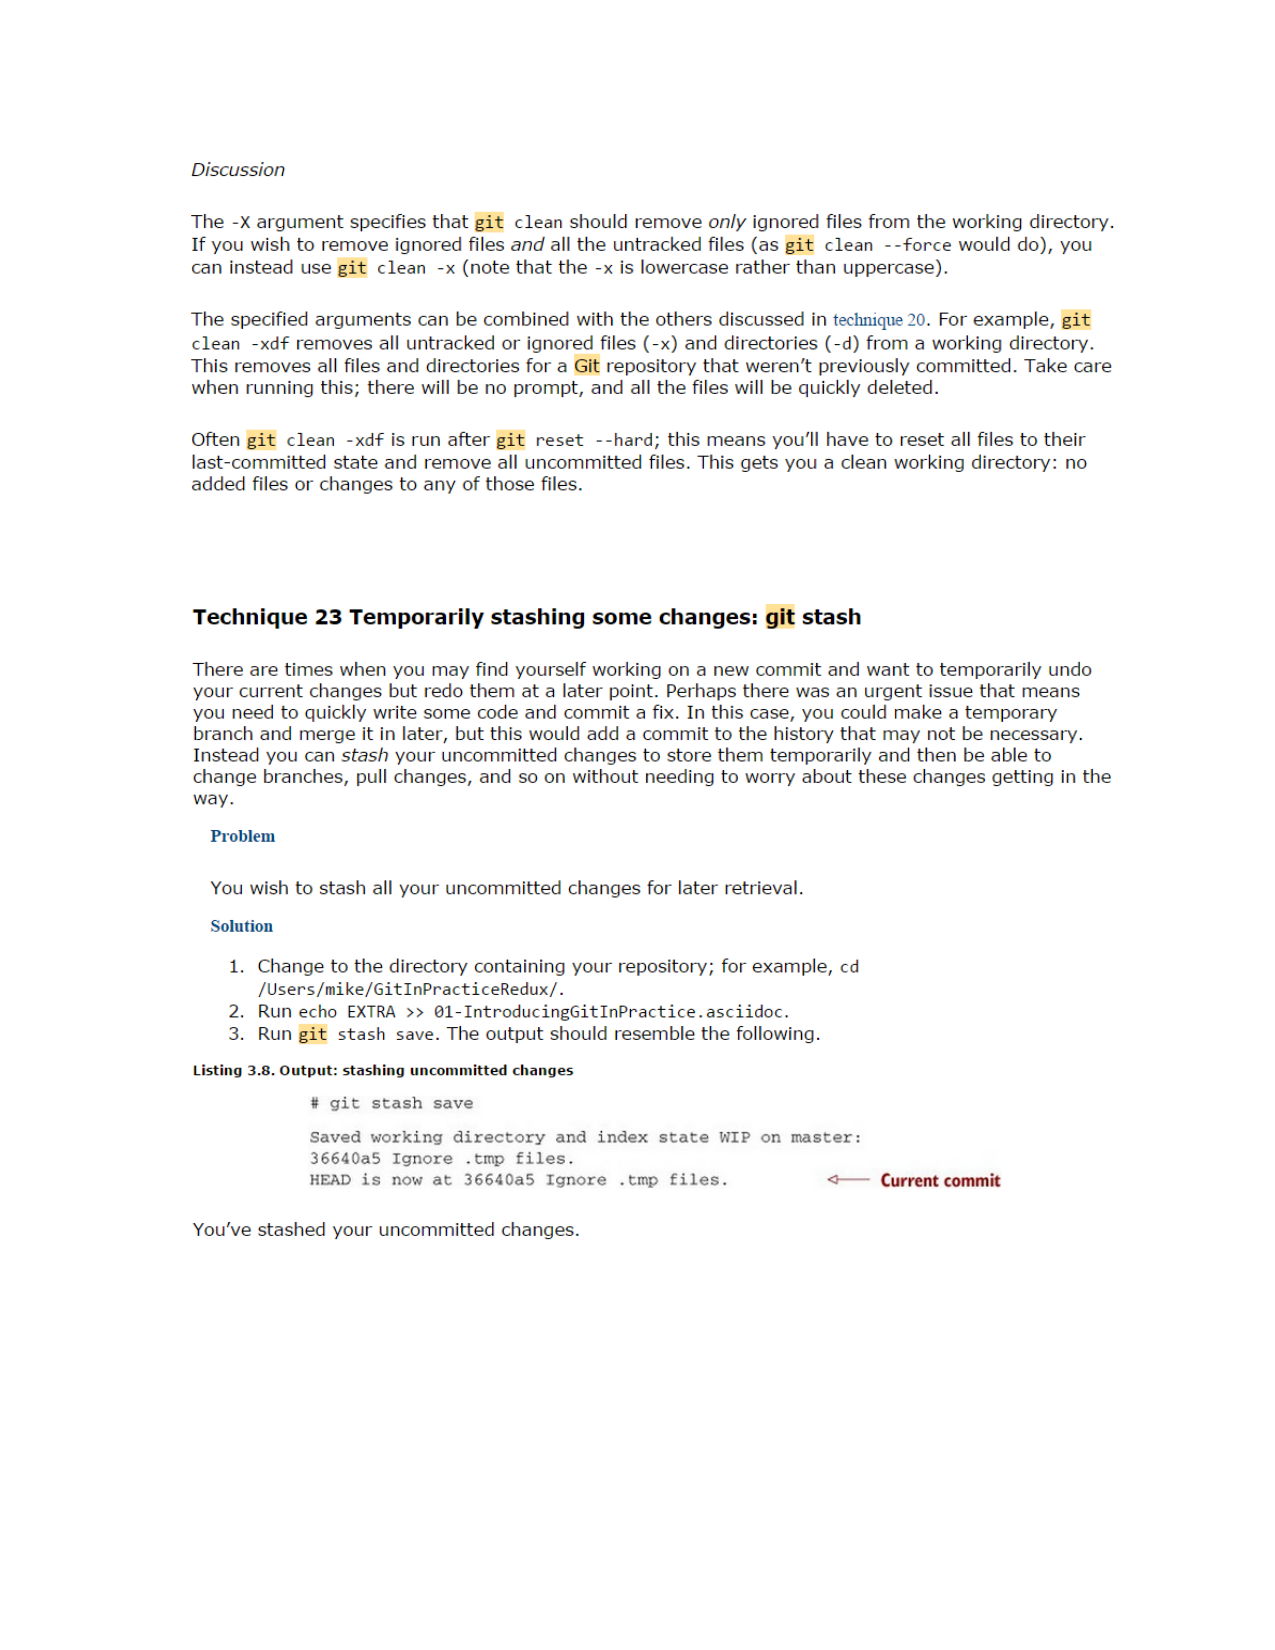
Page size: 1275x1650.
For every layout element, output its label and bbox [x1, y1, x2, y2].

picture [150, 589, 1125, 1267]
picture [150, 150, 1125, 511]
